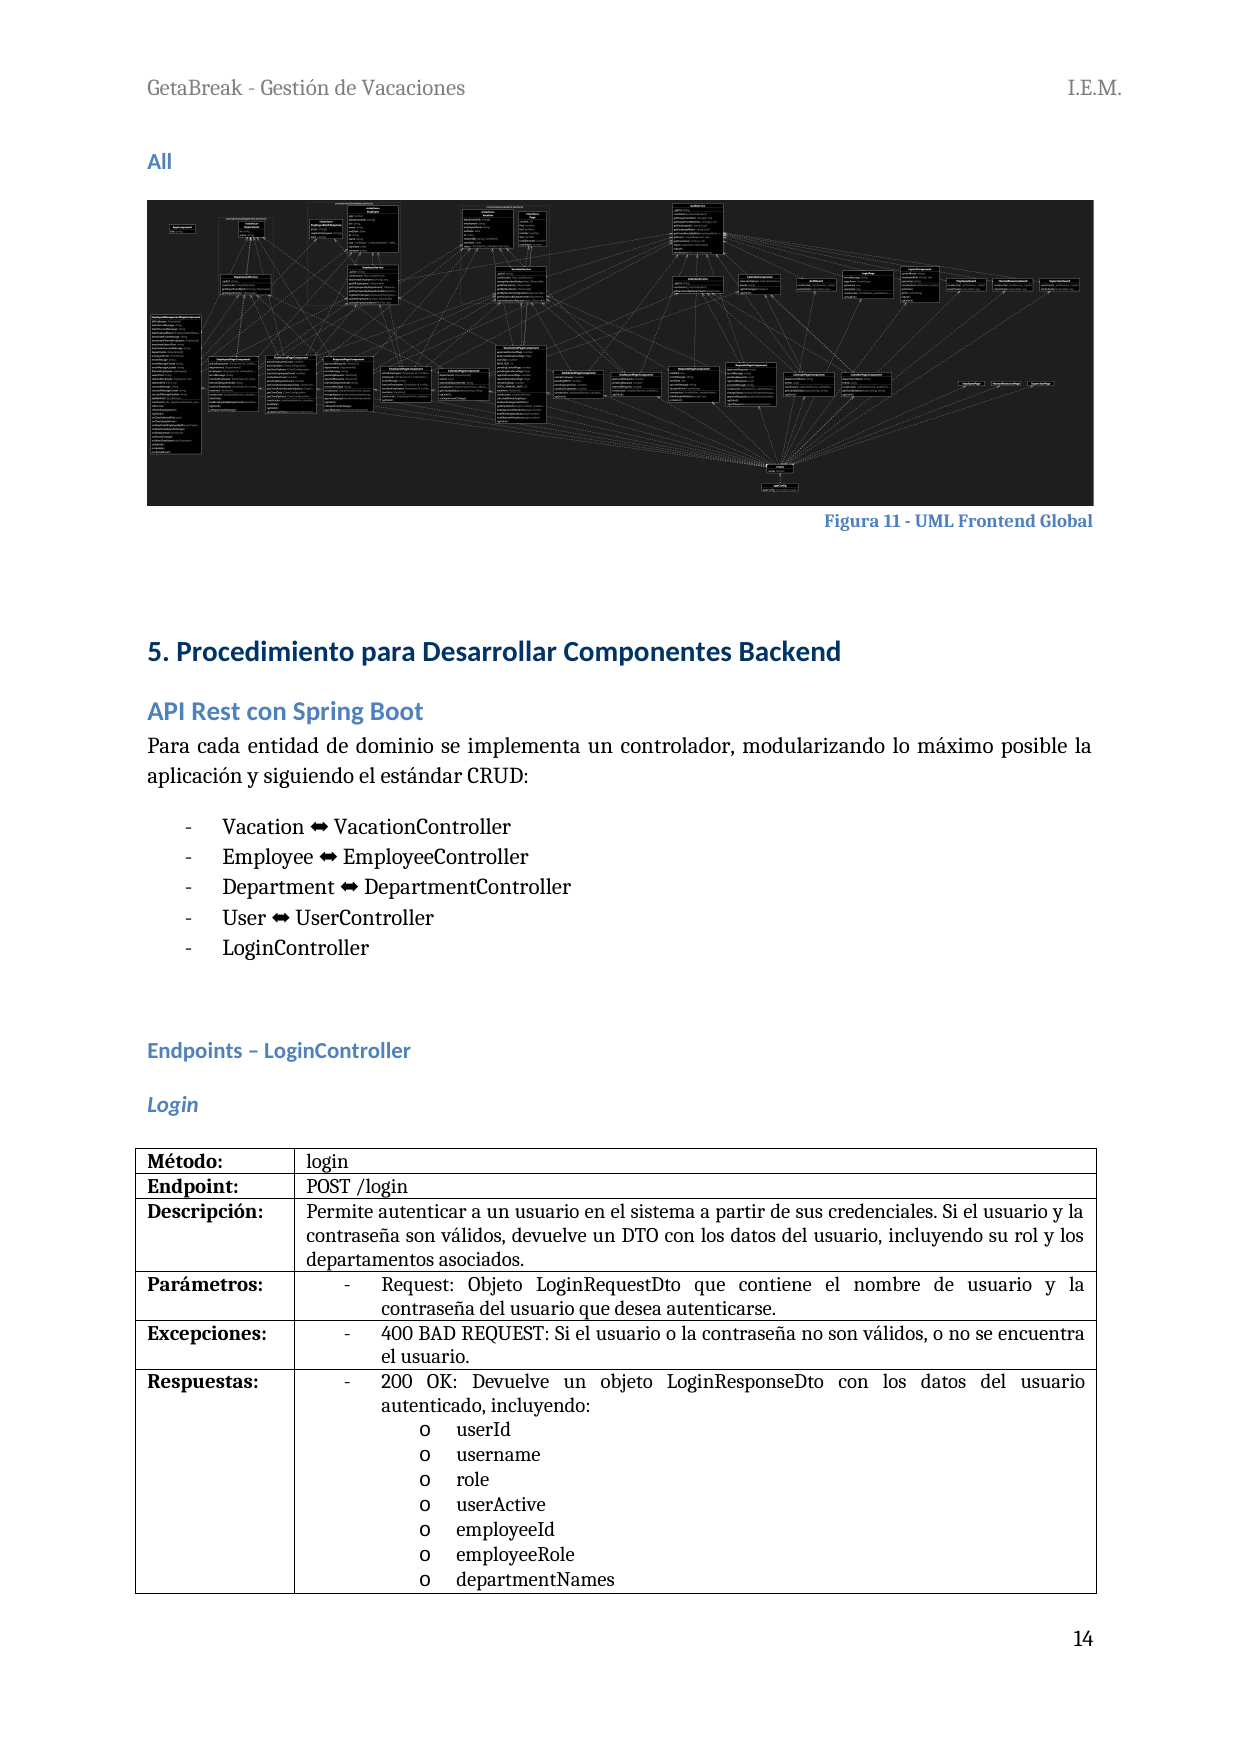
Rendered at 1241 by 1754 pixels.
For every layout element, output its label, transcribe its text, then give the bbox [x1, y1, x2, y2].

subtitle Login [147, 1090, 1093, 1118]
text Para cada entidad de dominio se implementa un controlador, modularizando lo máximo posible la aplicación y siguiendo el estándar CRUD: [147, 732, 1093, 789]
list LoginController [184, 934, 1093, 961]
list Employee ⬌ EmployeeController [184, 844, 1093, 870]
table_header login [295, 1149, 1096, 1173]
table_cell Request: Objeto LoginRequestDto que contiene el nombre de usuario y la contraseña del usuario que desea autenticarse. [295, 1272, 1096, 1320]
subtitle All [147, 147, 1093, 175]
list User ⬌ UserController [184, 904, 1093, 931]
table_cell Respuestas: [136, 1370, 294, 1593]
picture [147, 200, 1094, 506]
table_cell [295, 1370, 1096, 1593]
table_cell Descripción: [136, 1199, 294, 1271]
subtitle Endpoints – LoginController [147, 1037, 1093, 1065]
subtitle 5. Procedimiento para Desarrollar Componentes Backend [147, 633, 1093, 668]
subtitle API Rest con Spring Boot [147, 694, 1093, 728]
table_cell Endpoint: [136, 1174, 294, 1198]
table_cell POST /login [295, 1174, 1096, 1198]
table_cell Parámetros: [136, 1272, 294, 1320]
list Department ⬌ DepartmentController [184, 874, 1093, 901]
table_cell 400 BAD REQUEST: Si el usuario o la contraseña no son válidos, o no se encuentra el usuario. [295, 1321, 1096, 1369]
list Vacation ⬌ VacationController [184, 814, 1093, 840]
table_header Método: [136, 1149, 294, 1173]
table_cell Permite autenticar a un usuario en el sistema a partir de sus credenciales. Si el usuario y la contraseña son válidos, devuelve un DTO con los datos del usuario, incluyendo su rol y los departamentos asociados. [295, 1199, 1096, 1271]
text Figura 11 - UML Frontend Global [147, 510, 1093, 532]
table_cell Excepciones: [136, 1321, 294, 1369]
